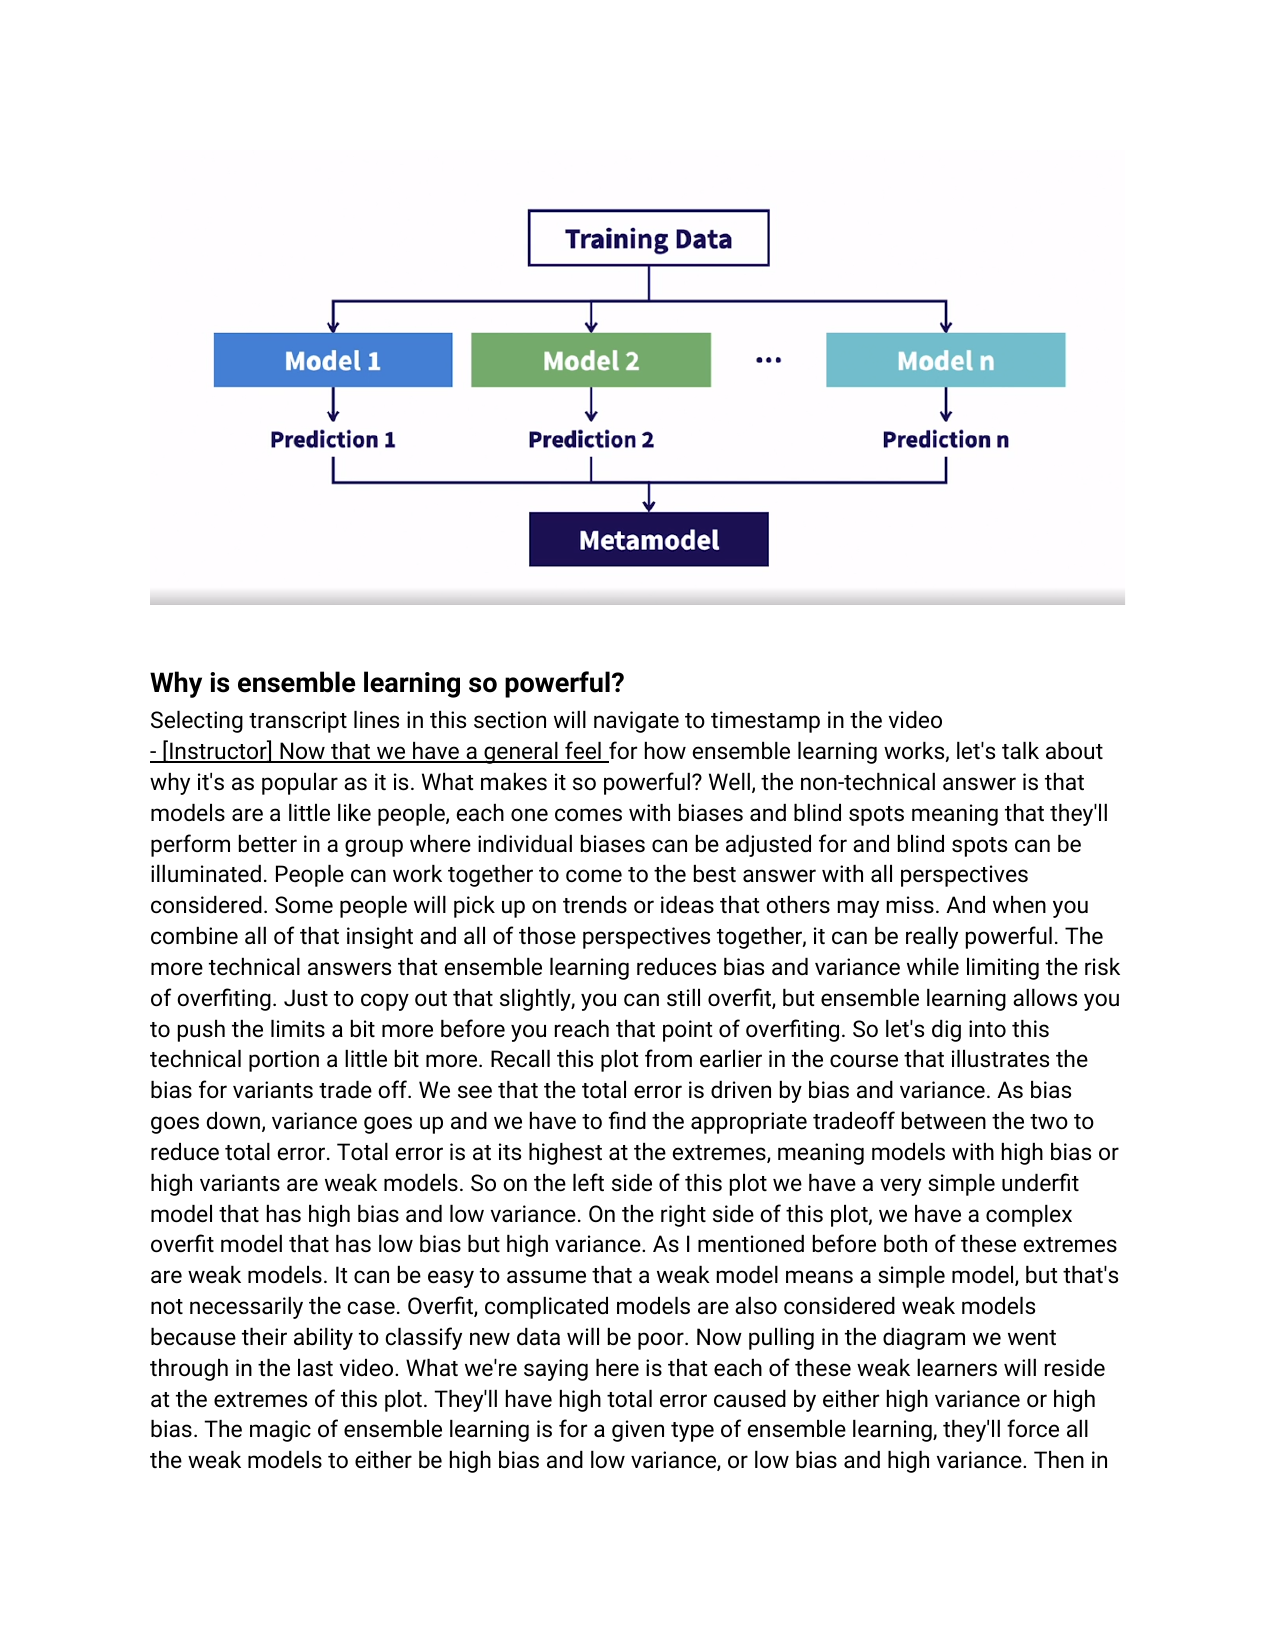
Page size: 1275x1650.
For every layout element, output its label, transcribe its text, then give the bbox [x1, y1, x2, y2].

subtitle Why is ensemble learning so powerful? [150, 667, 1125, 699]
picture [150, 150, 1125, 605]
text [150, 738, 1125, 1474]
text Selecting transcript lines in this section will navigate to timestamp in the video [150, 707, 1125, 734]
